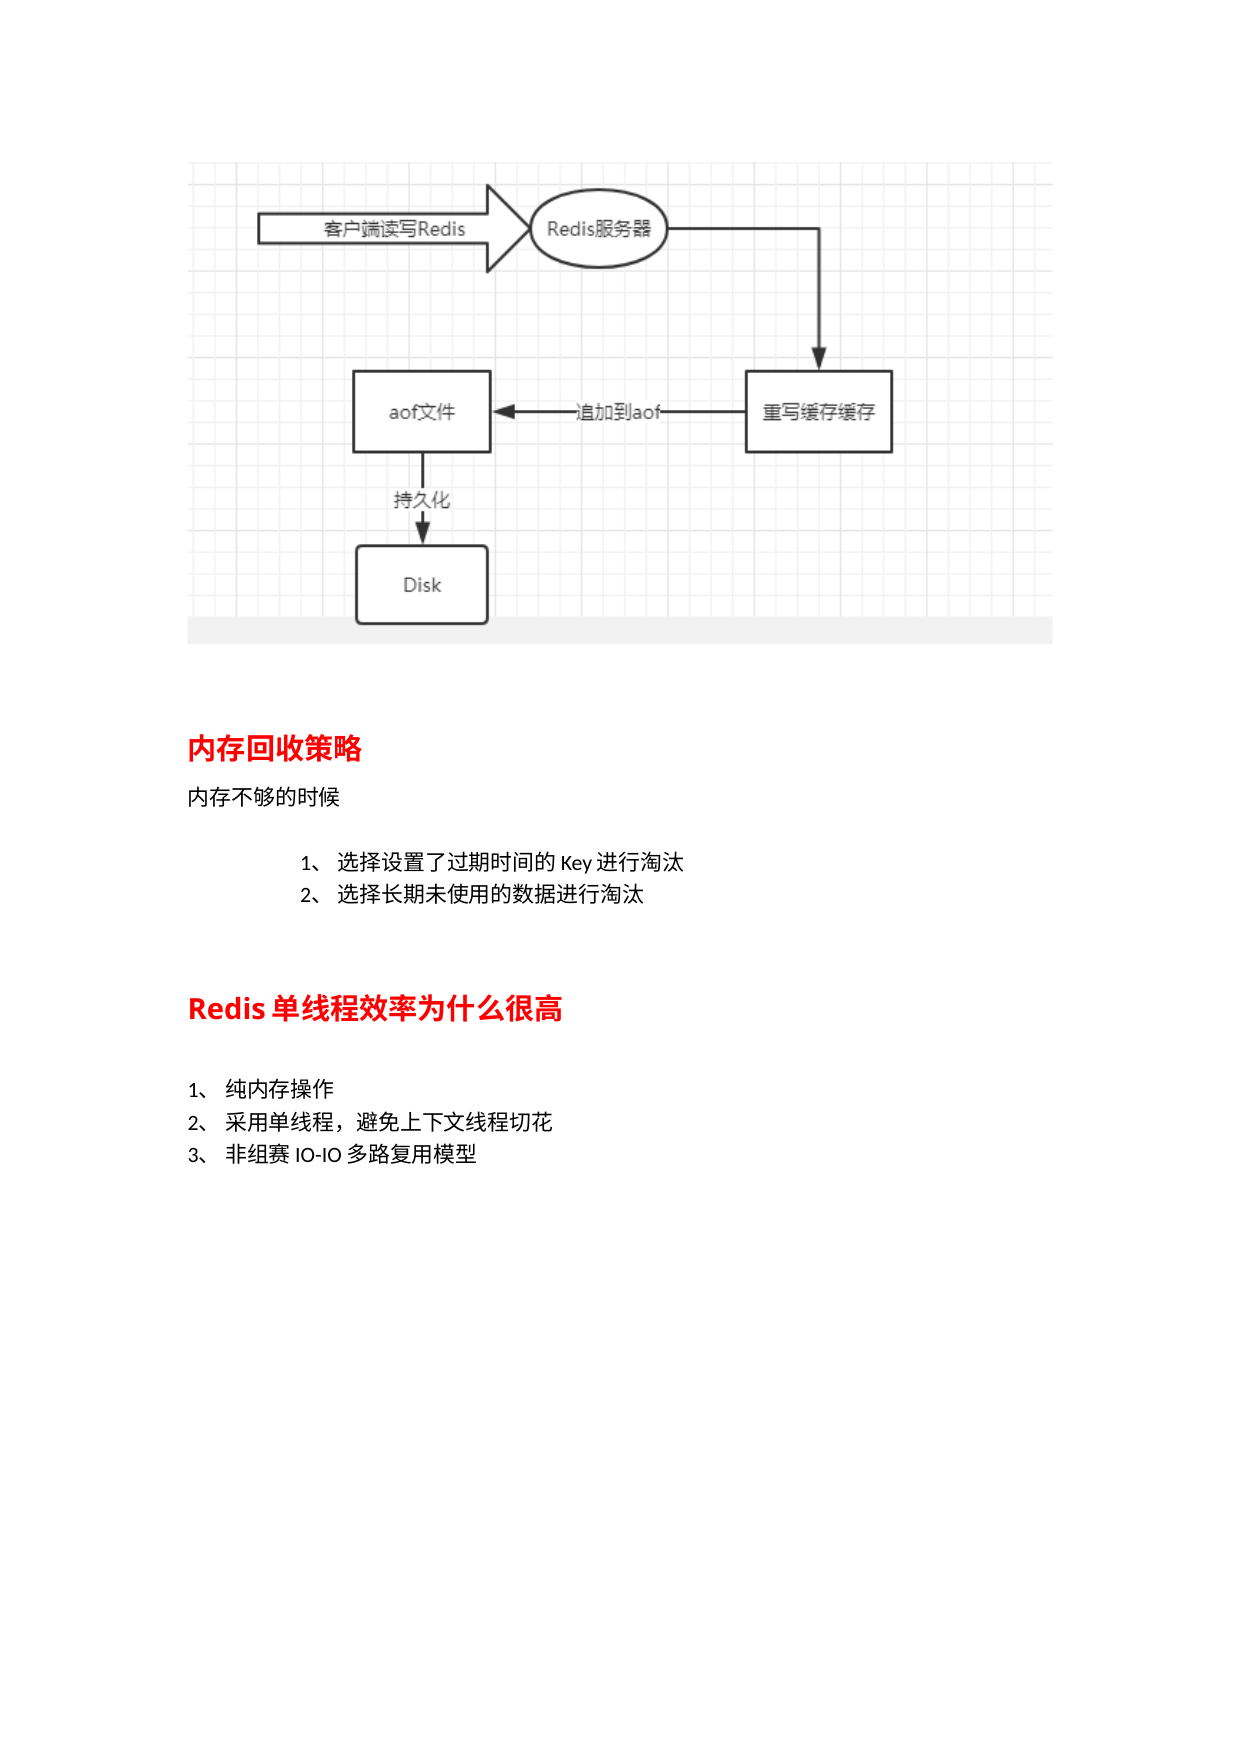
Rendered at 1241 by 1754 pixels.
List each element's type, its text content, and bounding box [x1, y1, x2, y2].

list 纯内存操作 [187, 1072, 1053, 1104]
text Redis单线程效率为什么很高 [187, 974, 1053, 1039]
picture [187, 162, 1053, 644]
list 选择设置了过期时间的Key进行淘汰 [300, 844, 1053, 877]
text 内存回收策略 [187, 714, 1053, 779]
list 采用单线程，避免上下文线程切花 [187, 1104, 1053, 1137]
list 选择长期未使用的数据进行淘汰 [300, 877, 1053, 909]
text 内存不够的时候 [187, 779, 1053, 812]
list 非组赛IO-IO多路复用模型 [187, 1137, 1053, 1169]
